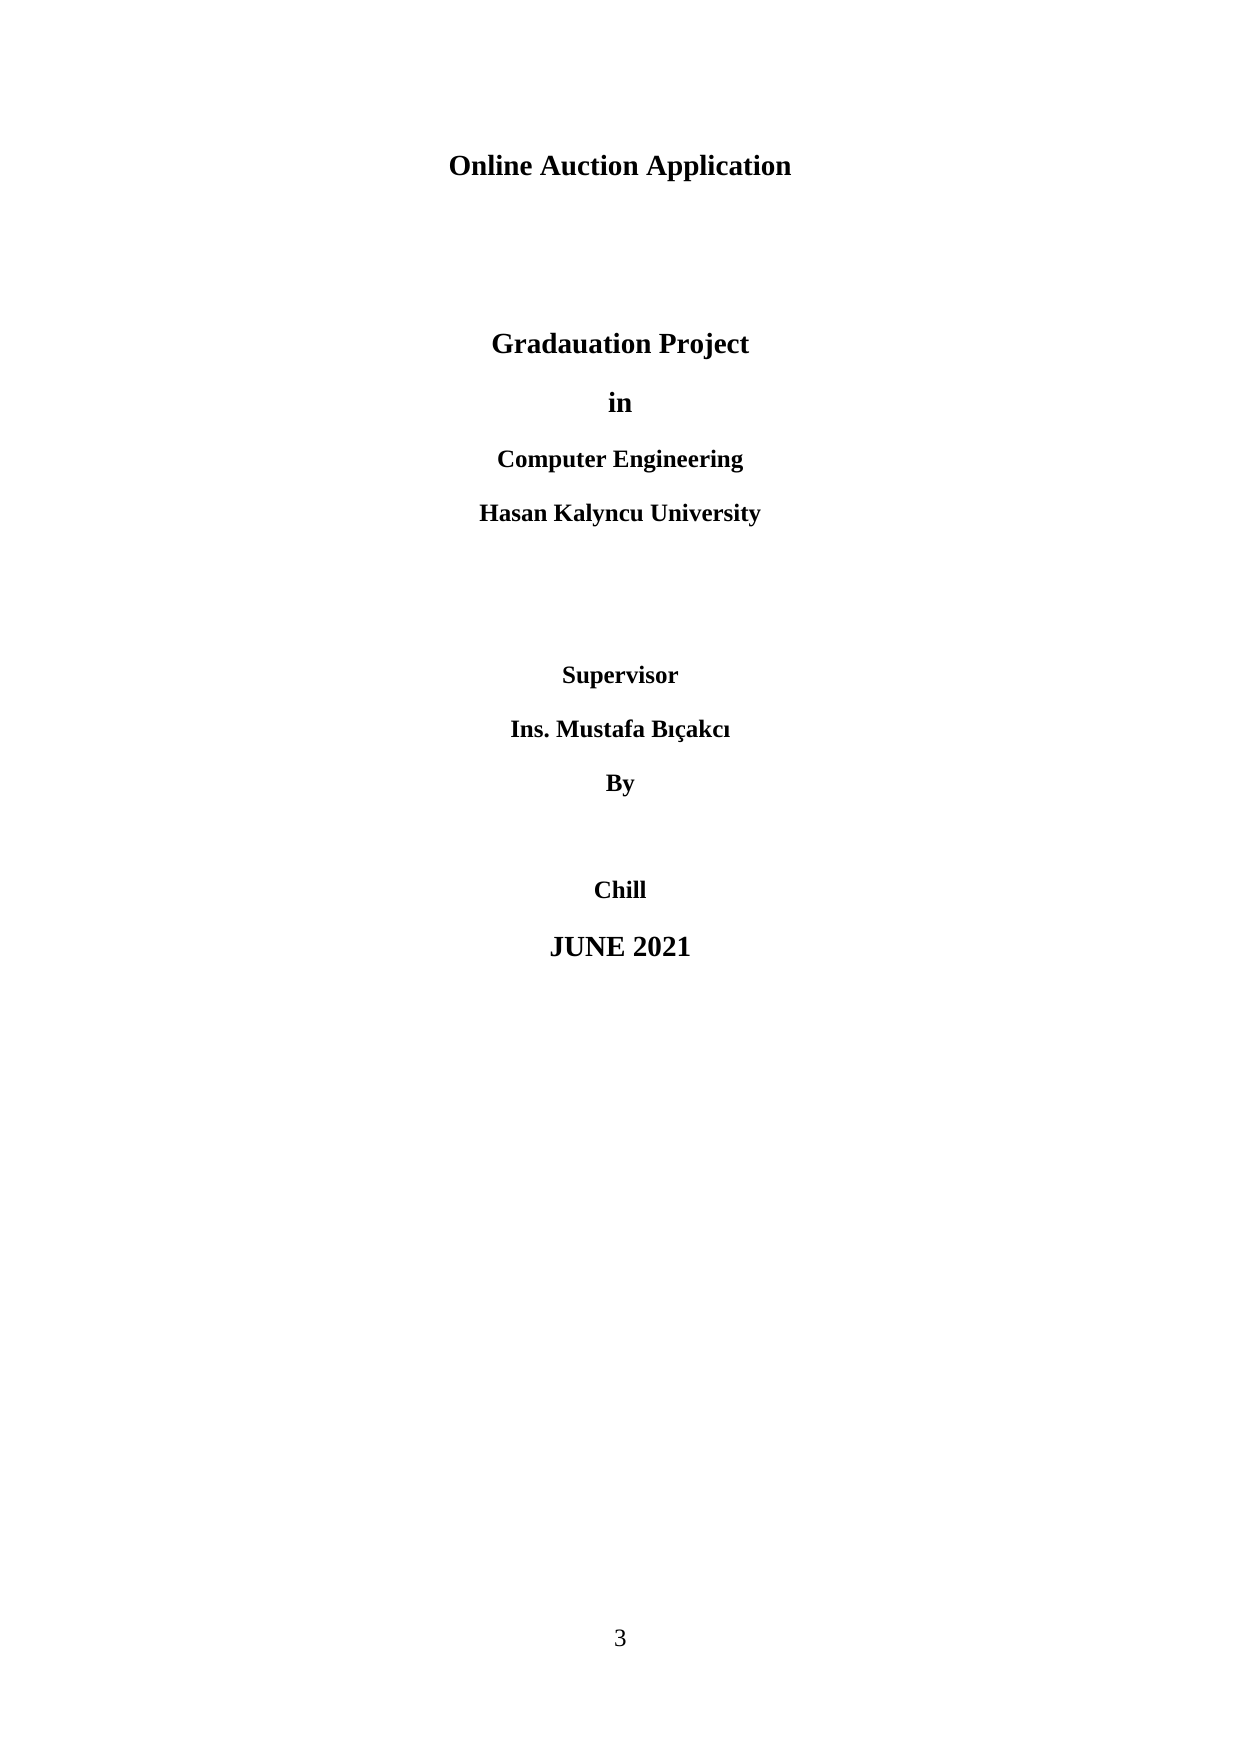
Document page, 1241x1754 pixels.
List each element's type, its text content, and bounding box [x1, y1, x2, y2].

subtitle By [148, 768, 1093, 796]
subtitle in [148, 385, 1093, 419]
subtitle Online Auction Application [148, 148, 1093, 181]
subtitle Computer Engineering [148, 444, 1093, 473]
subtitle Gradauation Project [148, 326, 1093, 359]
subtitle Ins. Mustafa Bıçakcı [148, 714, 1093, 742]
subtitle JUNE 2021 [148, 929, 1093, 963]
subtitle Supervisor [148, 660, 1093, 689]
subtitle Chill [148, 875, 1093, 904]
subtitle Hasan Kalyncu University [148, 498, 1093, 527]
